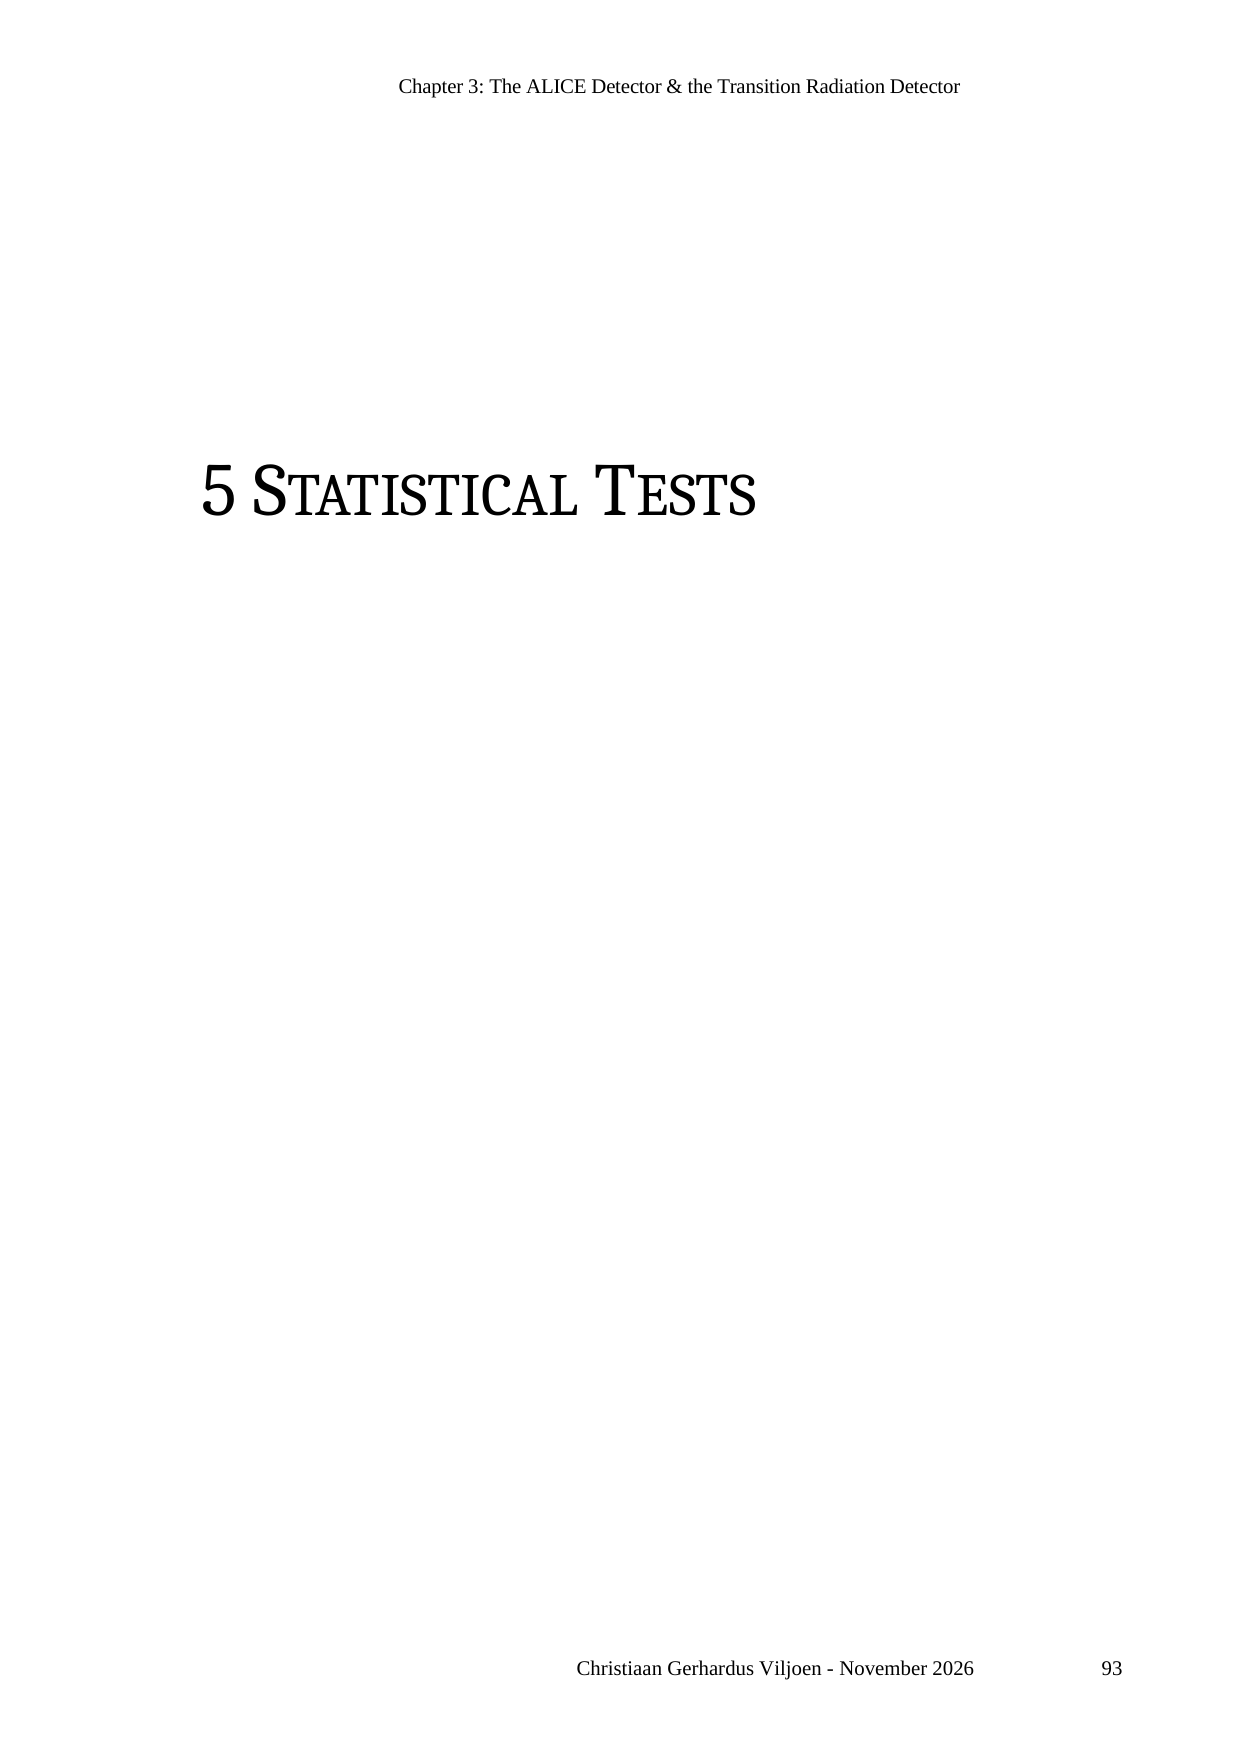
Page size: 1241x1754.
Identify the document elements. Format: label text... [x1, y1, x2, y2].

subtitle Statistical Tests [201, 448, 1122, 534]
